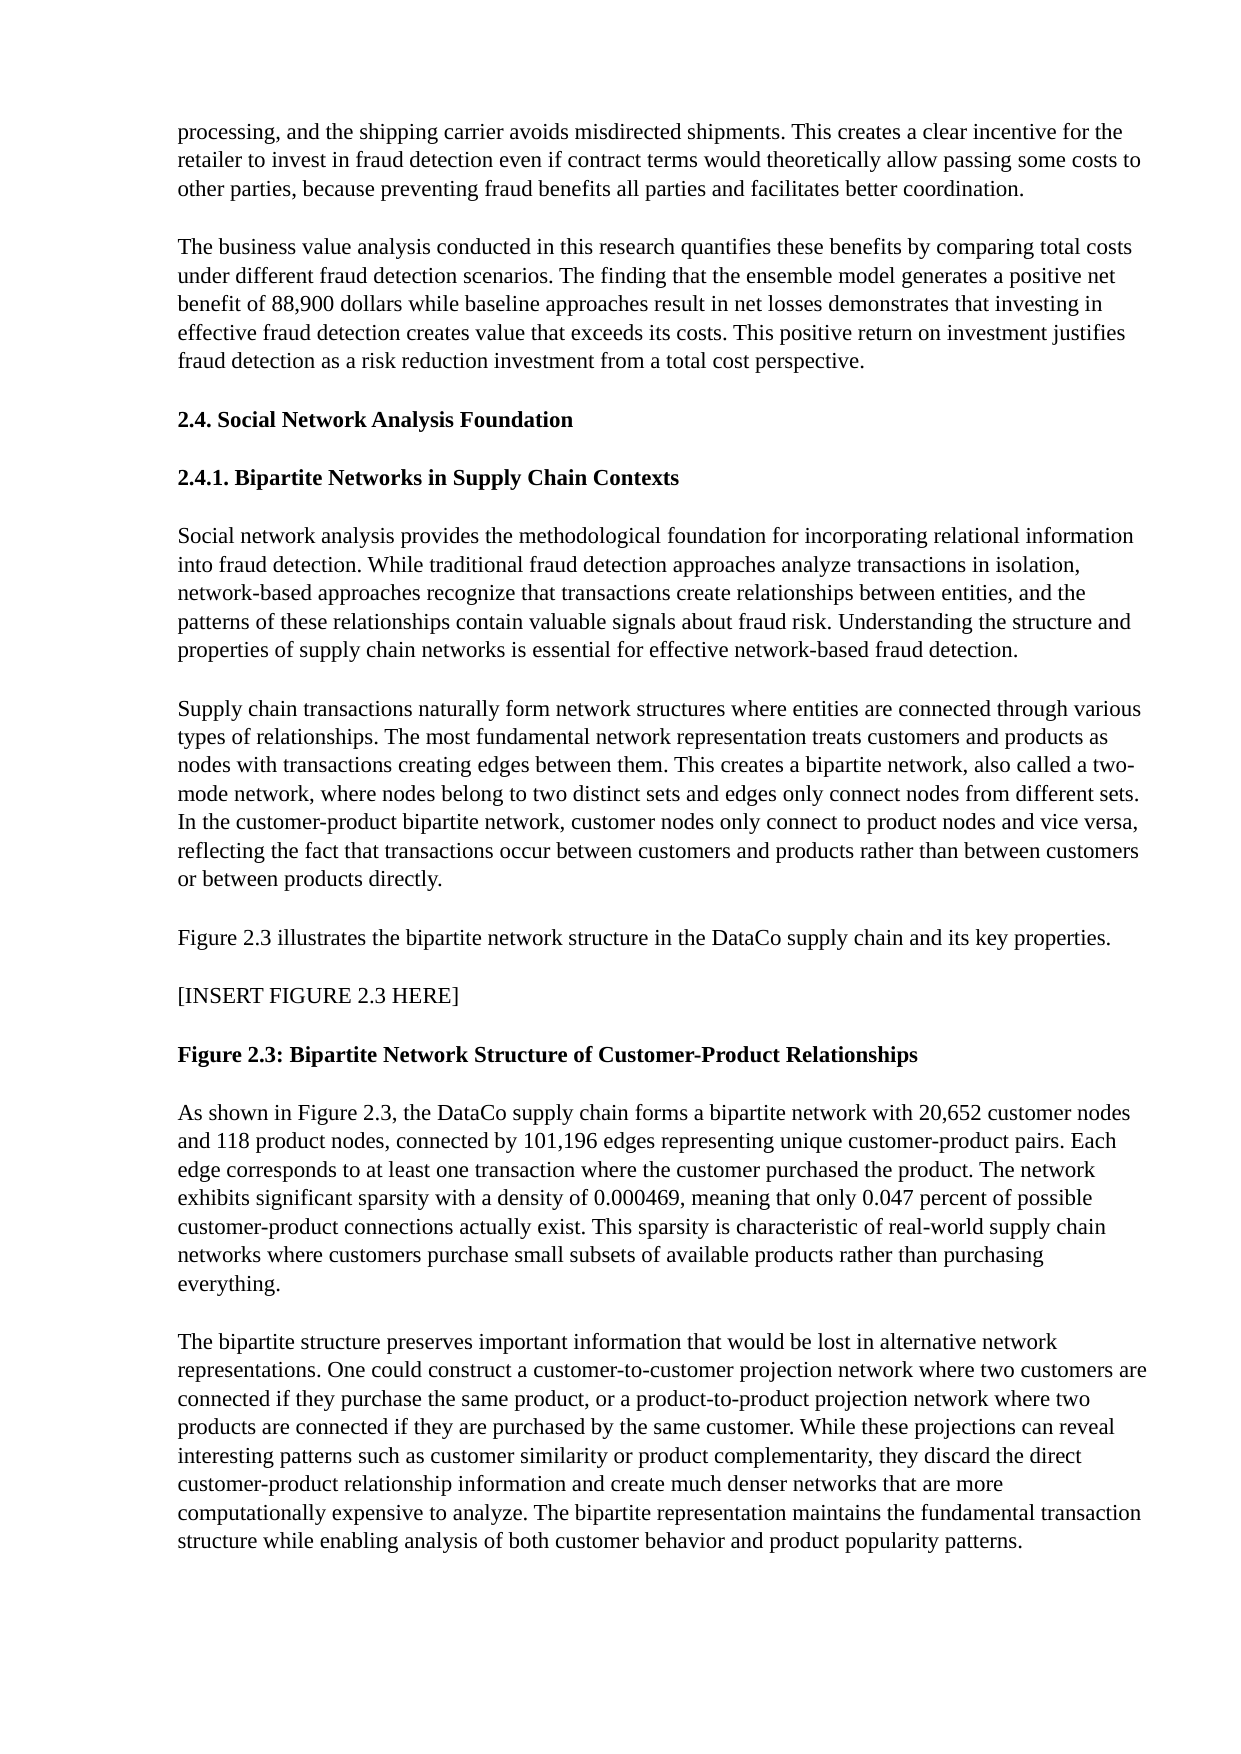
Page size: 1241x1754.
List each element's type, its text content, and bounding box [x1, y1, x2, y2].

text As shown in Figure 2.3, the DataCo supply chain forms a bipartite network with 20,652 customer nodes and 118 product nodes, connected by 101,196 edges representing unique customer-product pairs. Each edge corresponds to at least one transaction where the customer purchased the product. The network exhibits significant sparsity with a density of 0.000469, meaning that only 0.047 percent of possible customer-product connections actually exist. This sparsity is characteristic of real-world supply chain networks where customers purchase small subsets of available products rather than purchasing everything. [177, 1099, 1152, 1296]
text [177, 118, 1152, 201]
text Figure 2.3: Bipartite Network Structure of Customer-Product Relationships [177, 1041, 1152, 1067]
text Figure 2.3 illustrates the bipartite network structure in the DataCo supply chain and its key properties. [177, 924, 1152, 950]
text [INSERT FIGURE 2.3 HERE] [177, 982, 1152, 1008]
text 2.4. Social Network Analysis Foundation [177, 406, 1152, 432]
text Social network analysis provides the methodological foundation for incorporating relational information into fraud detection. While traditional fraud detection approaches analyze transactions in isolation, network-based approaches recognize that transactions create relationships between entities, and the patterns of these relationships contain valuable signals about fraud risk. Understanding the structure and properties of supply chain networks is essential for effective network-based fraud detection. [177, 522, 1152, 663]
text Supply chain transactions naturally form network structures where entities are connected through various types of relationships. The most fundamental network representation treats customers and products as nodes with transactions creating edges between them. This creates a bipartite network, also called a two-mode network, where nodes belong to two distinct sets and edges only connect nodes from different sets. In the customer-product bipartite network, customer nodes only connect to product nodes and vice versa, reflecting the fact that transactions occur between customers and products rather than between customers or between products directly. [177, 695, 1152, 892]
text The business value analysis conducted in this research quantifies these benefits by comparing total costs under different fraud detection scenarios. The finding that the ensemble model generates a positive net benefit of 88,900 dollars while baseline approaches result in net losses demonstrates that investing in effective fraud detection creates value that exceeds its costs. This positive return on investment justifies fraud detection as a risk reduction investment from a total cost perspective. [177, 233, 1152, 373]
text The bipartite structure preserves important information that would be lost in alternative network representations. One could construct a customer-to-customer projection network where two customers are connected if they purchase the same product, or a product-to-product projection network where two products are connected if they are purchased by the same customer. While these projections can reveal interesting patterns such as customer similarity or product complementarity, they discard the direct customer-product relationship information and create much denser networks that are more computationally expensive to analyze. The bipartite representation maintains the fundamental transaction structure while enabling analysis of both customer behavior and product popularity patterns. [177, 1328, 1152, 1553]
text 2.4.1. Bipartite Networks in Supply Chain Contexts [177, 464, 1152, 490]
